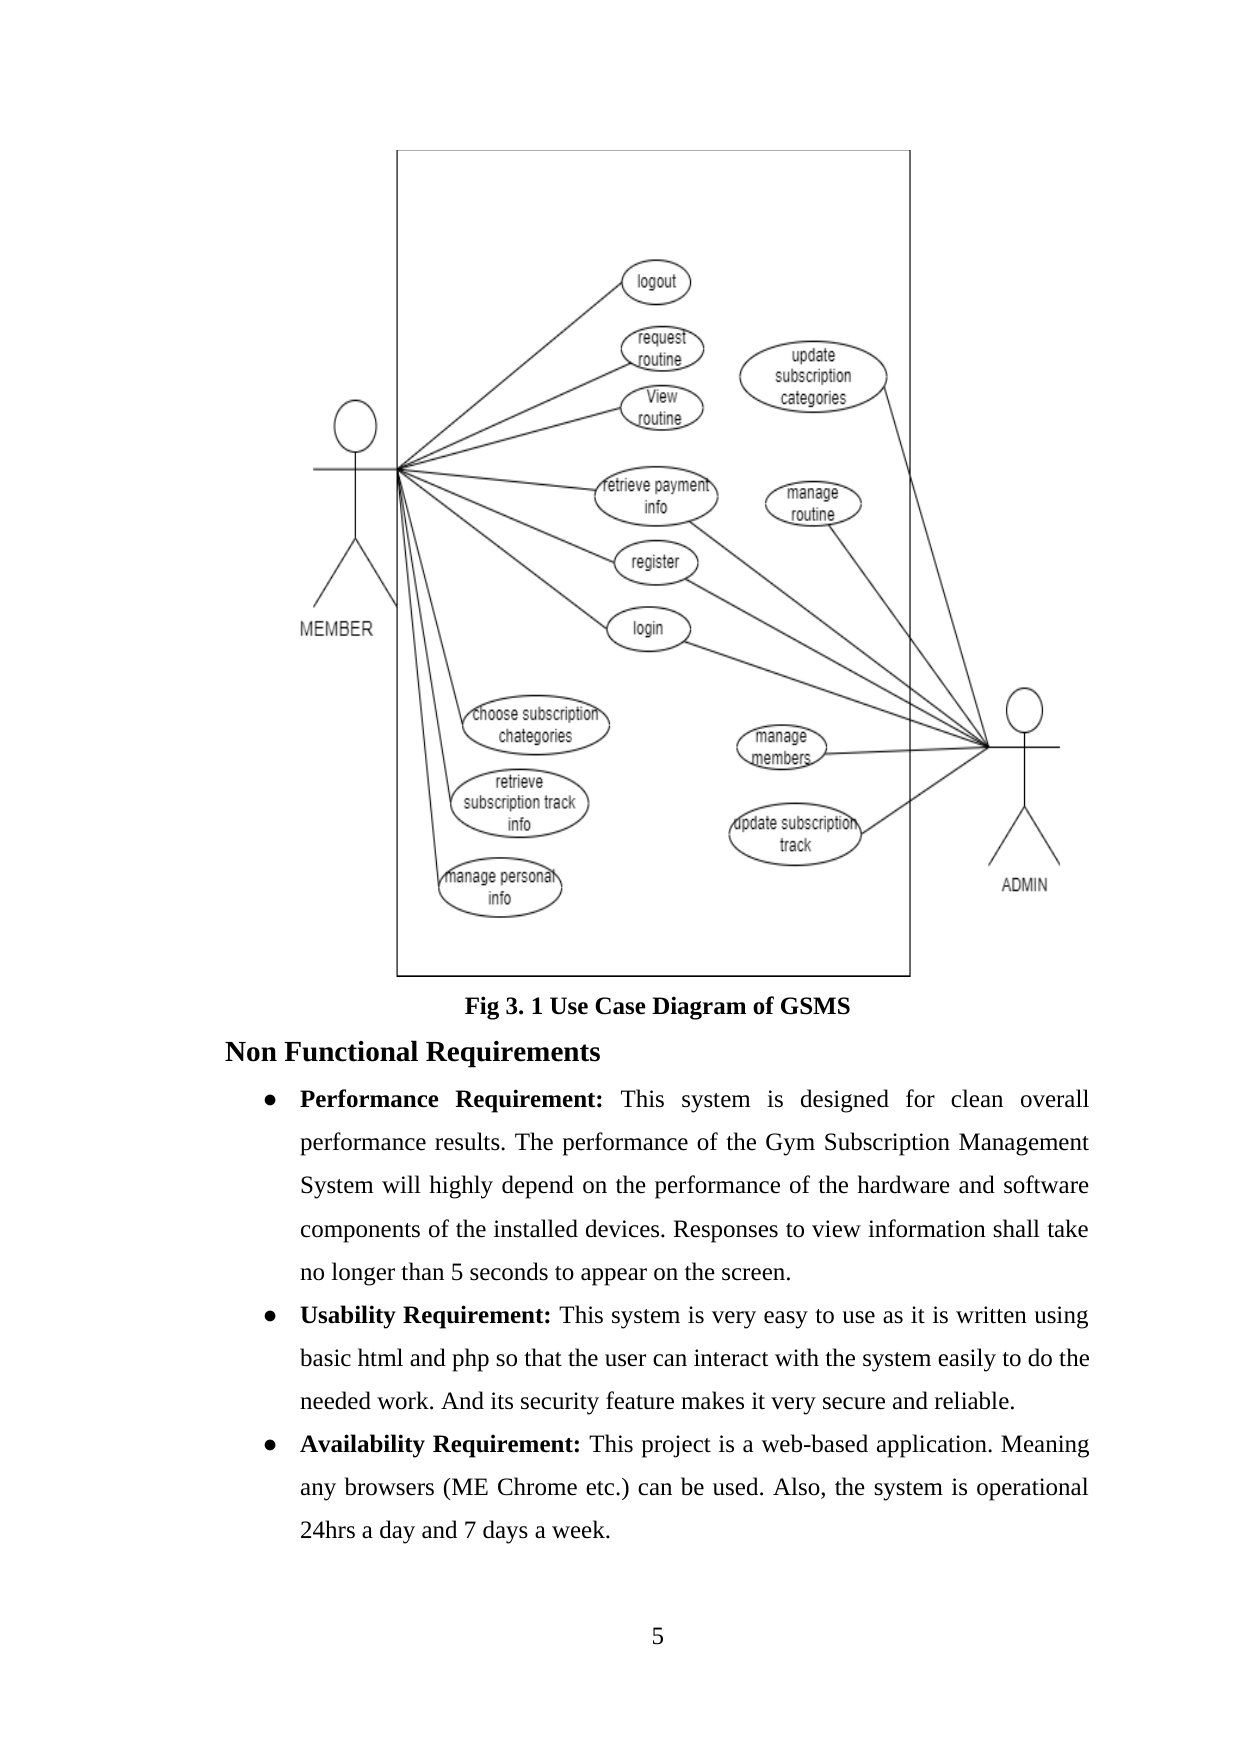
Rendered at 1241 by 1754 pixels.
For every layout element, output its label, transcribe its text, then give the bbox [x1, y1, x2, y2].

picture [300, 150, 1061, 977]
text Fig 3. 1 Use Case Diagram of GSMS [225, 991, 1090, 1020]
list Performance Requirement: This system is designed for clean overall performance results. The performance of the Gym Subscription Management System will highly depend on the performance of the hardware and software components of the installed devices. Responses to view information shall take no longer than 5 seconds to appear on the screen. [262, 1084, 1090, 1286]
subtitle Non Functional Requirements [225, 1034, 1090, 1068]
list Availability Requirement: This project is a web-based application. Meaning any browsers (ME Chrome etc.) can be used. Also, the system is operational 24hrs a day and 7 days a week. [262, 1429, 1090, 1544]
list Usability Requirement: This system is very easy to use as it is written using basic html and php so that the user can interact with the system easily to do the needed work. And its security feature makes it very secure and reliable. [262, 1300, 1090, 1415]
